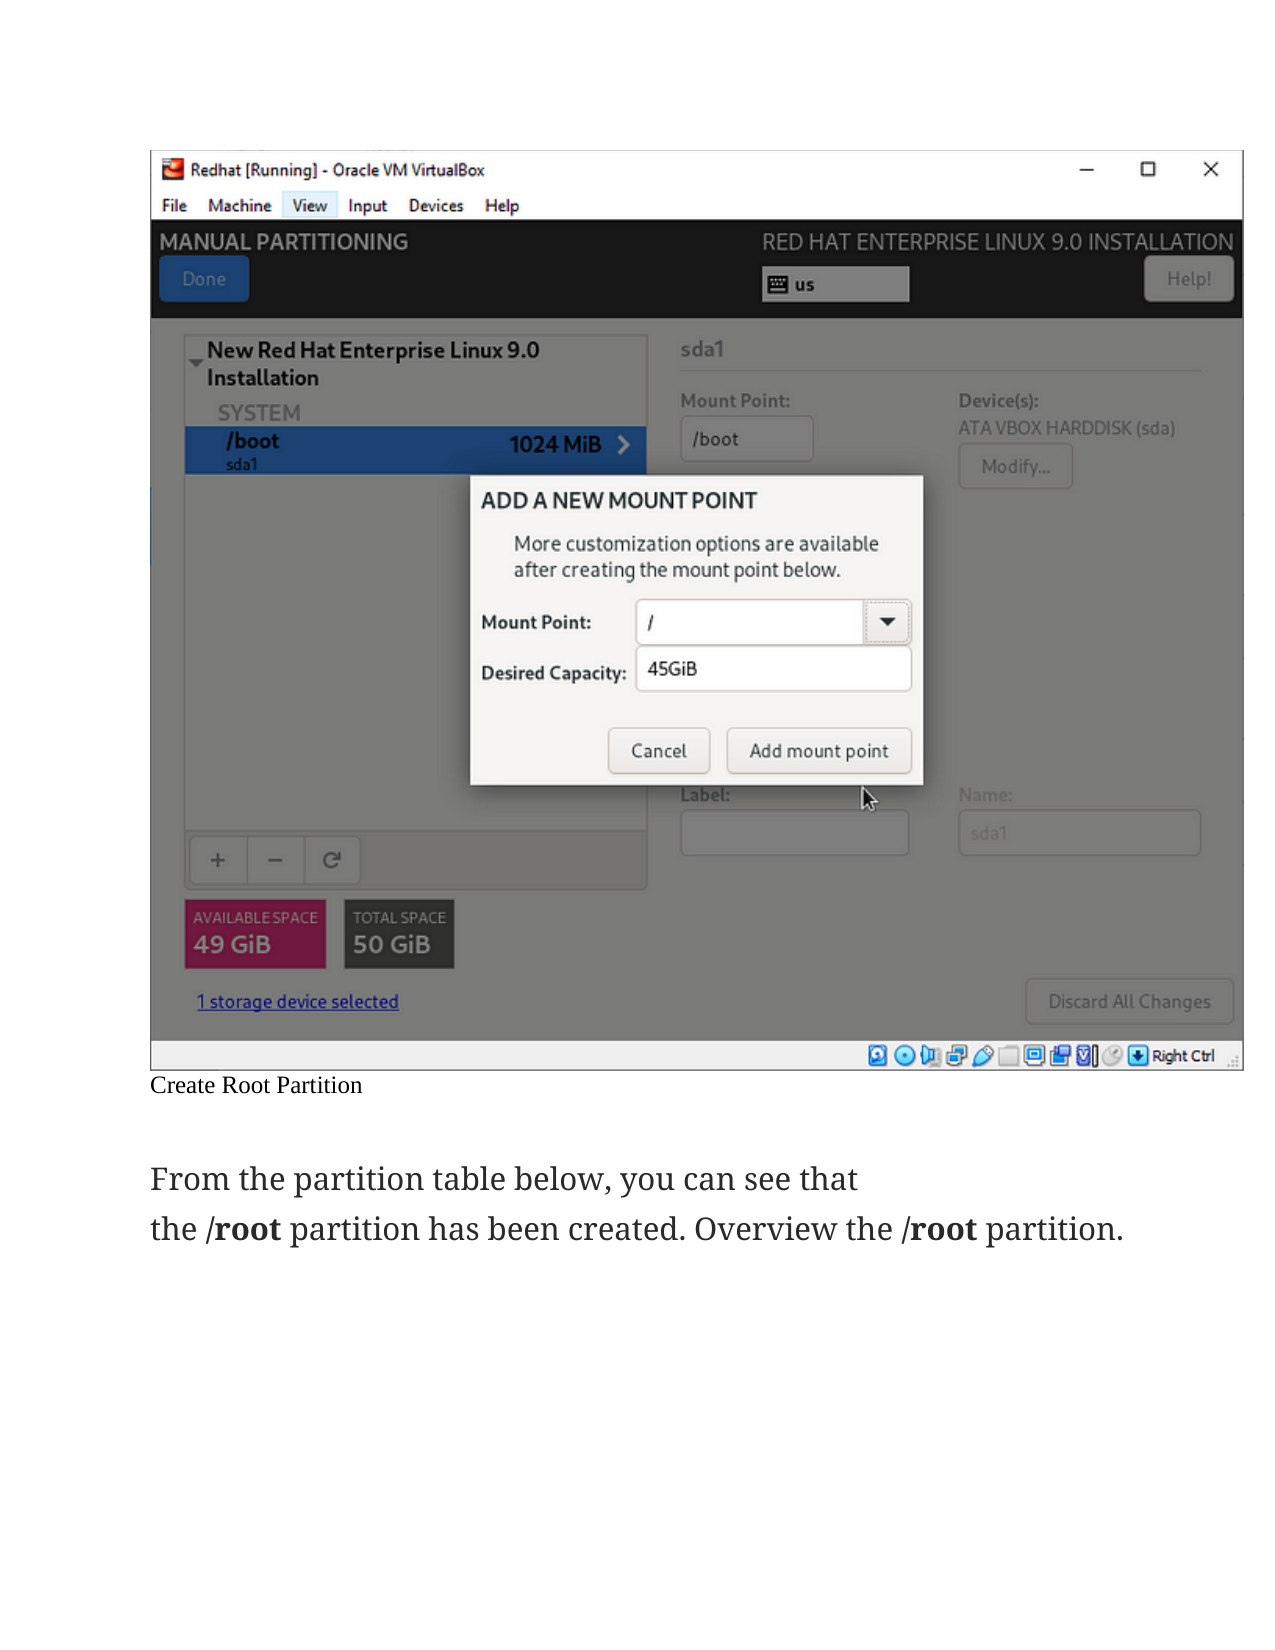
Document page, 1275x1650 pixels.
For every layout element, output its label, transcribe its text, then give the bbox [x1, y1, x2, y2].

text From the partition table below, you can see that the /root partition has been created. Overview the /root partition. [150, 1149, 1125, 1249]
picture [150, 150, 1244, 1071]
text Create Root Partition [150, 1071, 1125, 1099]
